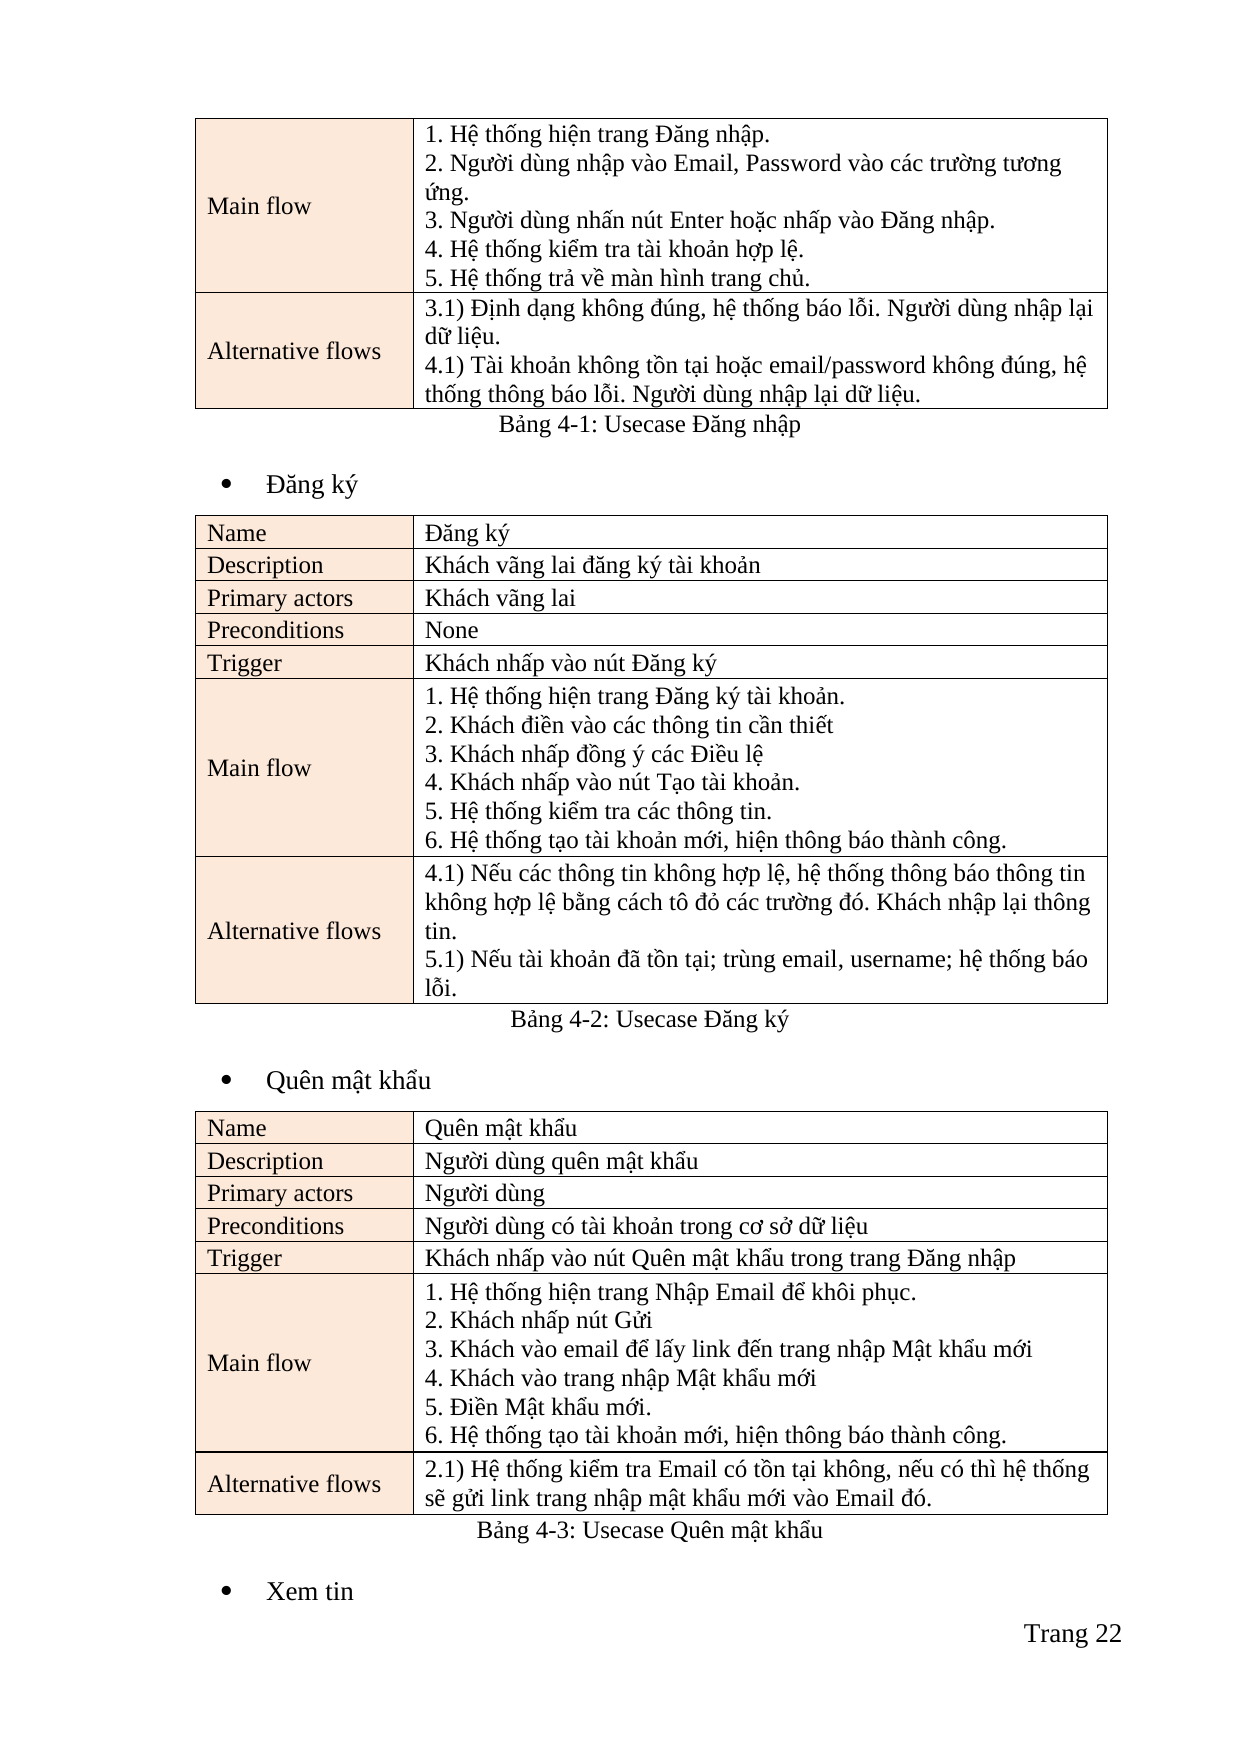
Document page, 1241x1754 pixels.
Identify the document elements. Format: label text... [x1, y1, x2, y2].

table_cell 2.1) Hệ thống kiểm tra Email có tồn tại không, nếu có thì hệ thống sẽ gửi link trang nhập mật khẩu mới vào Email đó. [414, 1453, 1107, 1514]
table_cell 1. Hệ thống hiện trang Đăng ký tài khoản. 2. Khách điền vào các thông tin cần thiết 3. Khách nhấp đồng ý các Điều lệ 4. Khách nhấp vào nút Tạo tài khoản. 5. Hệ thống kiểm tra các thông tin. 6. Hệ thống tạo tài khoản mới, hiện thông báo thành công. [414, 679, 1107, 856]
table_cell Main flow [196, 1274, 413, 1451]
table_cell Khách nhấp vào nút Đăng ký [414, 646, 1107, 678]
list Quên mật khẩu [222, 1064, 1122, 1095]
table_header Name [196, 516, 413, 548]
table_cell Alternative flows [196, 293, 413, 408]
table_cell Trigger [196, 1242, 413, 1273]
table_cell Alternative flows [196, 857, 413, 1003]
table_cell 1. Hệ thống hiện trang Nhập Email để khôi phục. 2. Khách nhấp nút Gửi 3. Khách vào email để lấy link đến trang nhập Mật khẩu mới 4. Khách vào trang nhập Mật khẩu mới 5. Điền Mật khẩu mới. 6. Hệ thống tạo tài khoản mới, hiện thông báo thành công. [414, 1274, 1107, 1451]
list Xem tin [222, 1575, 1122, 1606]
table_cell Người dùng có tài khoản trong cơ sở dữ liệu [414, 1209, 1107, 1241]
list Đăng ký [222, 468, 1122, 500]
table_cell Primary actors [196, 1177, 413, 1208]
table_cell Description [196, 549, 413, 580]
table_cell Trigger [196, 646, 413, 678]
table_cell None [414, 614, 1107, 645]
table_cell Main flow [196, 119, 413, 292]
table_cell Alternative flows [196, 1453, 413, 1514]
table_cell Preconditions [196, 1209, 413, 1241]
table_cell Khách nhấp vào nút Quên mật khẩu trong trang Đăng nhập [414, 1242, 1107, 1273]
table_cell Khách vãng lai [414, 581, 1107, 613]
table_cell Người dùng quên mật khẩu [414, 1144, 1107, 1176]
table_cell Preconditions [196, 614, 413, 645]
table_header Đăng ký [414, 516, 1107, 548]
table_cell 3.1) Định dạng không đúng, hệ thống báo lỗi. Người dùng nhập lại dữ liệu. 4.1) Tài khoản không tồn tại hoặc email/password không đúng, hệ thống thông báo lỗi. Người dùng nhập lại dữ liệu. [414, 293, 1107, 408]
table_cell Người dùng [414, 1177, 1107, 1208]
table_cell Primary actors [196, 581, 413, 613]
table_header Name [196, 1112, 413, 1143]
table_cell Khách vãng lai đăng ký tài khoản [414, 549, 1107, 580]
table_cell Description [196, 1144, 413, 1176]
table_header Quên mật khẩu [414, 1112, 1107, 1143]
table_cell 4.1) Nếu các thông tin không hợp lệ, hệ thống thông báo thông tin không hợp lệ bằng cách tô đỏ các trường đó. Khách nhập lại thông tin. 5.1) Nếu tài khoản đã tồn tại; trùng email, username; hệ thống báo lỗi. [414, 857, 1107, 1003]
table_cell Main flow [196, 679, 413, 856]
table_cell 1. Hệ thống hiện trang Đăng nhập. 2. Người dùng nhập vào Email, Password vào các trường tương ứng. 3. Người dùng nhấn nút Enter hoặc nhấp vào Đăng nhập. 4. Hệ thống kiểm tra tài khoản hợp lệ. 5. Hệ thống trả về màn hình trang chủ. [414, 119, 1107, 292]
